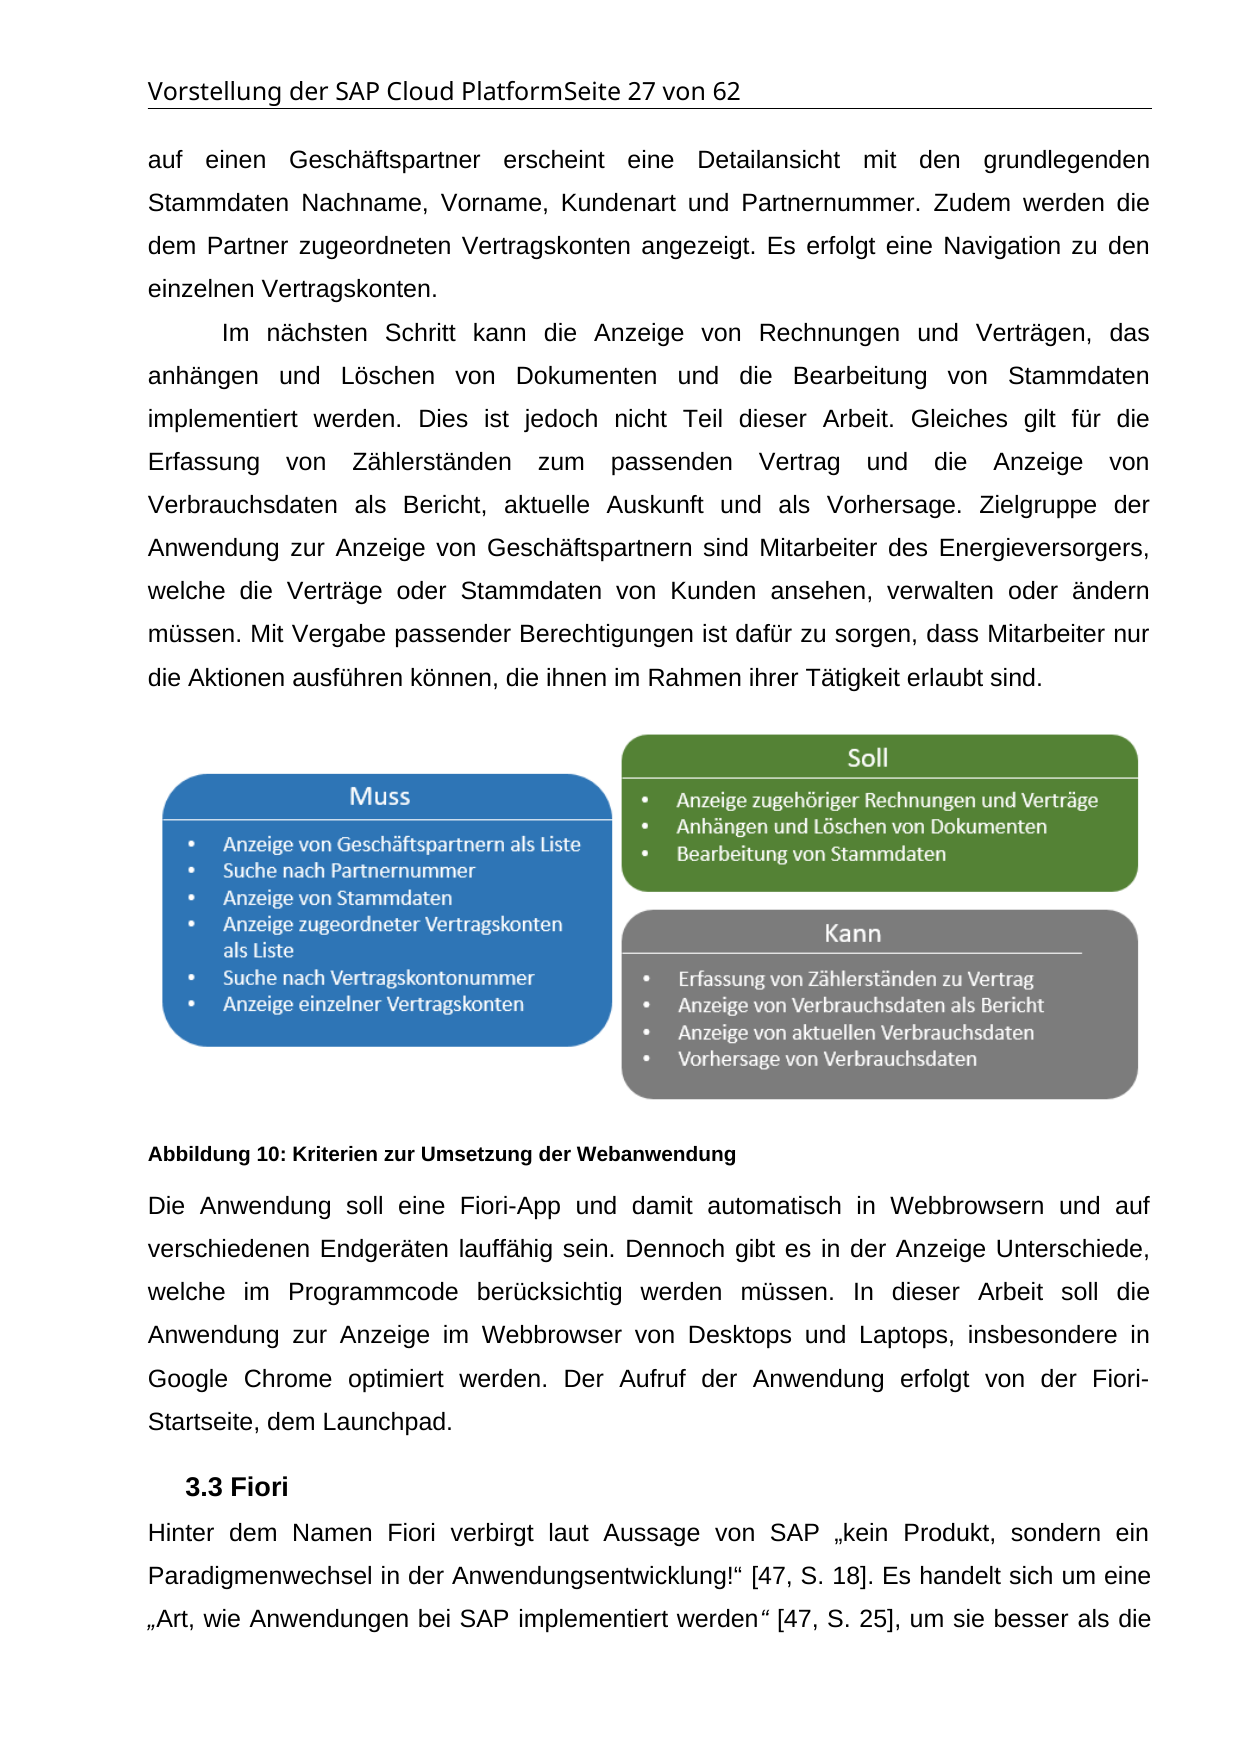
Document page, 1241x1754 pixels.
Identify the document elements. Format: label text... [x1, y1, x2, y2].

text Im nächsten Schritt kann die Anzeige von Rechnungen und Verträgen, das anhängen und Löschen von Dokumenten und die Bearbeitung von Stammdaten implementiert werden. Dies ist jedoch nicht Teil dieser Arbeit. Gleiches gilt für die Erfassung von Zählerständen zum passenden Vertrag und die Anzeige von Verbrauchsdaten als Bericht, aktuelle Auskunft und als Vorhersage. Zielgruppe der Anwendung zur Anzeige von Geschäftspartnern sind Mitarbeiter des Energieversorgers, welche die Verträge oder Stammdaten von Kunden ansehen, verwalten oder ändern müssen. Mit Vergabe passender Berechtigungen ist dafür zu sorgen, dass Mitarbeiter nur die Aktionen ausführen können, die ihnen im Rahmen ihrer Tätigkeit erlaubt sind. [148, 318, 1152, 691]
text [148, 1517, 1152, 1632]
text Abbildung 10: Kriterien zur Umsetzung der Webanwendung [148, 1116, 1152, 1166]
subtitle Fiori [185, 1471, 1152, 1502]
text Die Anwendung soll eine Fiori-App und damit automatisch in Webbrowsern und auf verschiedenen Endgeräten lauffähig sein. Dennoch gibt es in der Anzeige Unterschiede, welche im Programmcode berücksichtig werden müssen. In dieser Arbeit soll die Anwendung zur Anzeige im Webbrowser von Desktops und Laptops, insbesondere in Google Chrome optimiert werden. Der Aufruf der Anwendung erfolgt von der Fiori-Startseite, dem Launchpad. [148, 1191, 1152, 1435]
picture [147, 718, 1152, 1116]
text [148, 145, 1152, 303]
